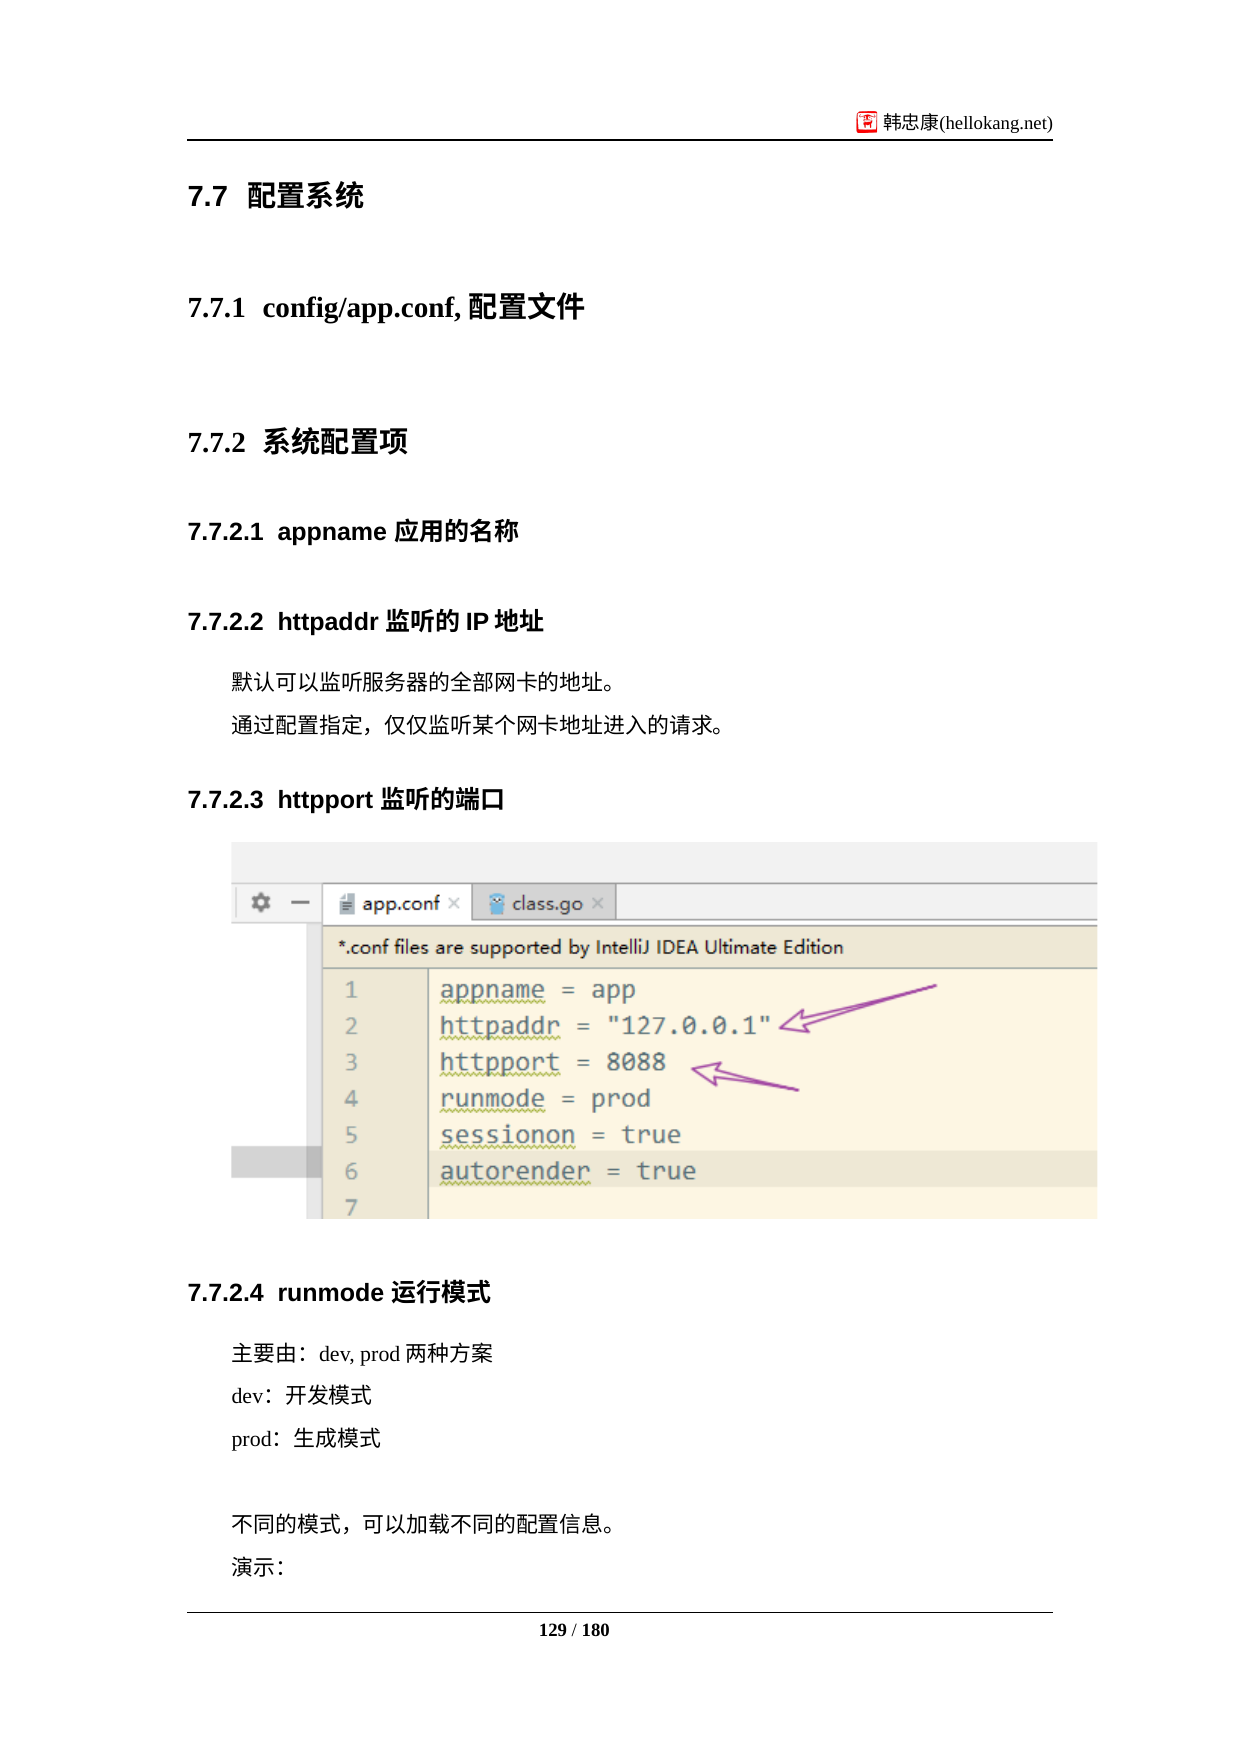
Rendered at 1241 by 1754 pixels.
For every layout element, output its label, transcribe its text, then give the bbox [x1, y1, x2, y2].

text dev：开发模式 [187, 1378, 1053, 1411]
subtitle runmode 运行模式 [187, 1258, 1053, 1323]
picture [231, 842, 1098, 1219]
text prod：生成模式 [187, 1421, 1053, 1453]
text 通过配置指定，仅仅监听某个网卡地址进入的请求。 [187, 708, 1053, 740]
text 主要由：dev, prod 两种方案 [187, 1335, 1053, 1368]
text 演示： [187, 1550, 1053, 1582]
picture [856, 111, 878, 133]
subtitle appname 应用的名称 [187, 497, 1053, 562]
text 默认可以监听服务器的全部网卡的地址。 [187, 665, 1053, 697]
subtitle config/app.conf, 配置文件 [187, 272, 1053, 337]
subtitle httpport 监听的端口 [187, 765, 1053, 830]
subtitle 配置系统 [187, 161, 1053, 226]
subtitle httpaddr 监听的IP地址 [187, 587, 1053, 652]
subtitle 系统配置项 [187, 407, 1053, 472]
text 不同的模式，可以加载不同的配置信息。 [187, 1507, 1053, 1539]
